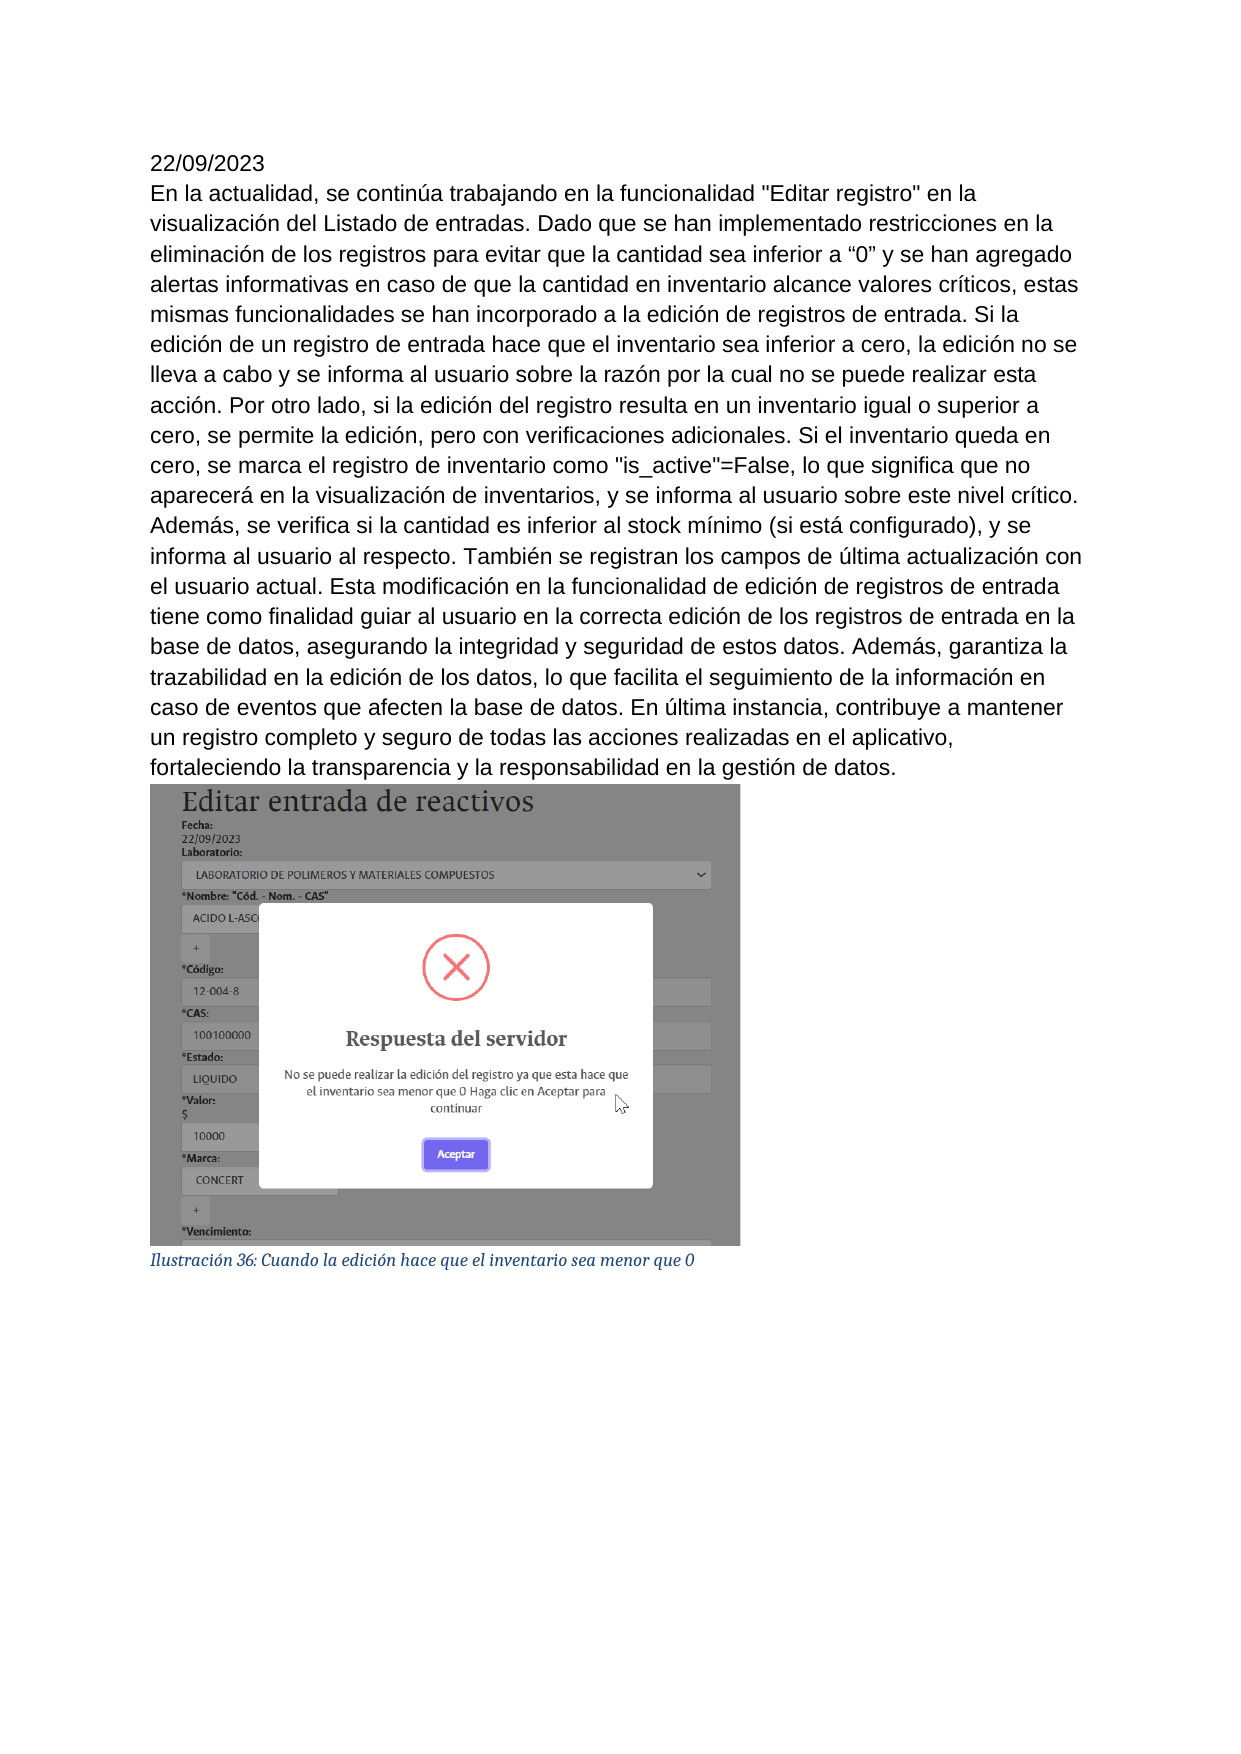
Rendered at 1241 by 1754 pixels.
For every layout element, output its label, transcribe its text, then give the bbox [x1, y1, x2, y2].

picture [150, 784, 741, 1246]
text En la actualidad, se continúa trabajando en la funcionalidad "Editar registro" en la visualización del Listado de entradas. Dado que se han implementado restricciones en la eliminación de los registros para evitar que la cantidad sea inferior a “0” y se han agregado alertas informativas en caso de que la cantidad en inventario alcance valores críticos, estas mismas funcionalidades se han incorporado a la edición de registros de entrada. Si la edición de un registro de entrada hace que el inventario sea inferior a cero, la edición no se lleva a cabo y se informa al usuario sobre la razón por la cual no se puede realizar esta acción. Por otro lado, si la edición del registro resulta en un inventario igual o superior a cero, se permite la edición, pero con verificaciones adicionales. Si el inventario queda en cero, se marca el registro de inventario como "is_active"=False, lo que significa que no aparecerá en la visualización de inventarios, y se informa al usuario sobre este nivel crítico. Además, se verifica si la cantidad es inferior al stock mínimo (si está configurado), y se informa al usuario al respecto. También se registran los campos de última actualización con el usuario actual. Esta modificación en la funcionalidad de edición de registros de entrada tiene como finalidad guiar al usuario en la correcta edición de los registros de entrada en la base de datos, asegurando la integridad y seguridad de estos datos. Además, garantiza la trazabilidad en la edición de los datos, lo que facilita el seguimiento de la información en caso de eventos que afecten la base de datos. En última instancia, contribuye a mantener un registro completo y seguro de todas las acciones realizadas en el aplicativo, fortaleciendo la transparencia y la responsabilidad en la gestión de datos. [150, 180, 1090, 781]
text Ilustración 36: Cuando la edición hace que el inventario sea menor que 0 [150, 1249, 1090, 1271]
text 22/09/2023 [150, 150, 1090, 176]
